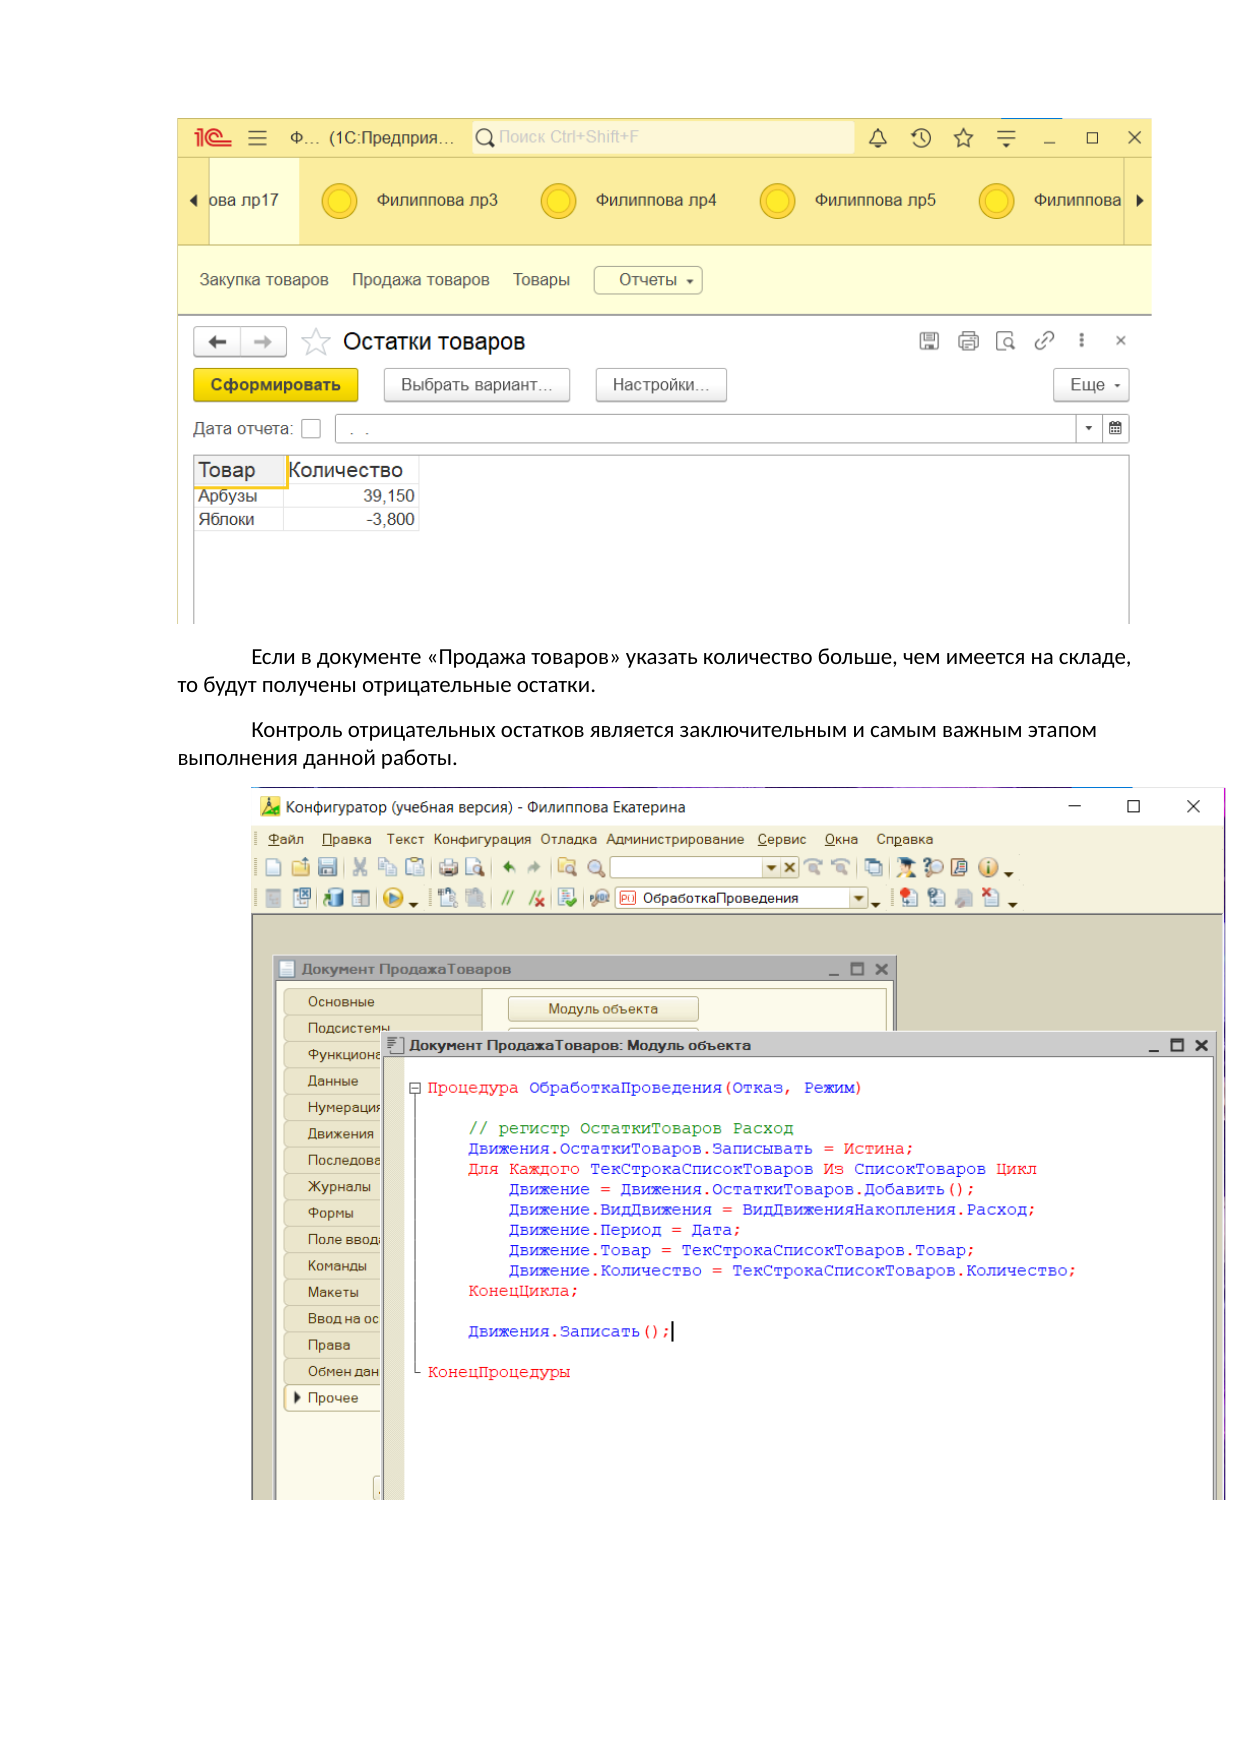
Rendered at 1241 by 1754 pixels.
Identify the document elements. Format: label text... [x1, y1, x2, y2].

text Если в документе «Продажа товаров» указать количество больше, чем имеется на складе, то будут получены отрицательные остатки. [177, 642, 1152, 698]
text Контроль отрицательных остатков является заключительным и самым важным этапом выполнения данной работы. [177, 715, 1152, 771]
picture [177, 118, 1152, 624]
picture [251, 787, 1226, 1500]
